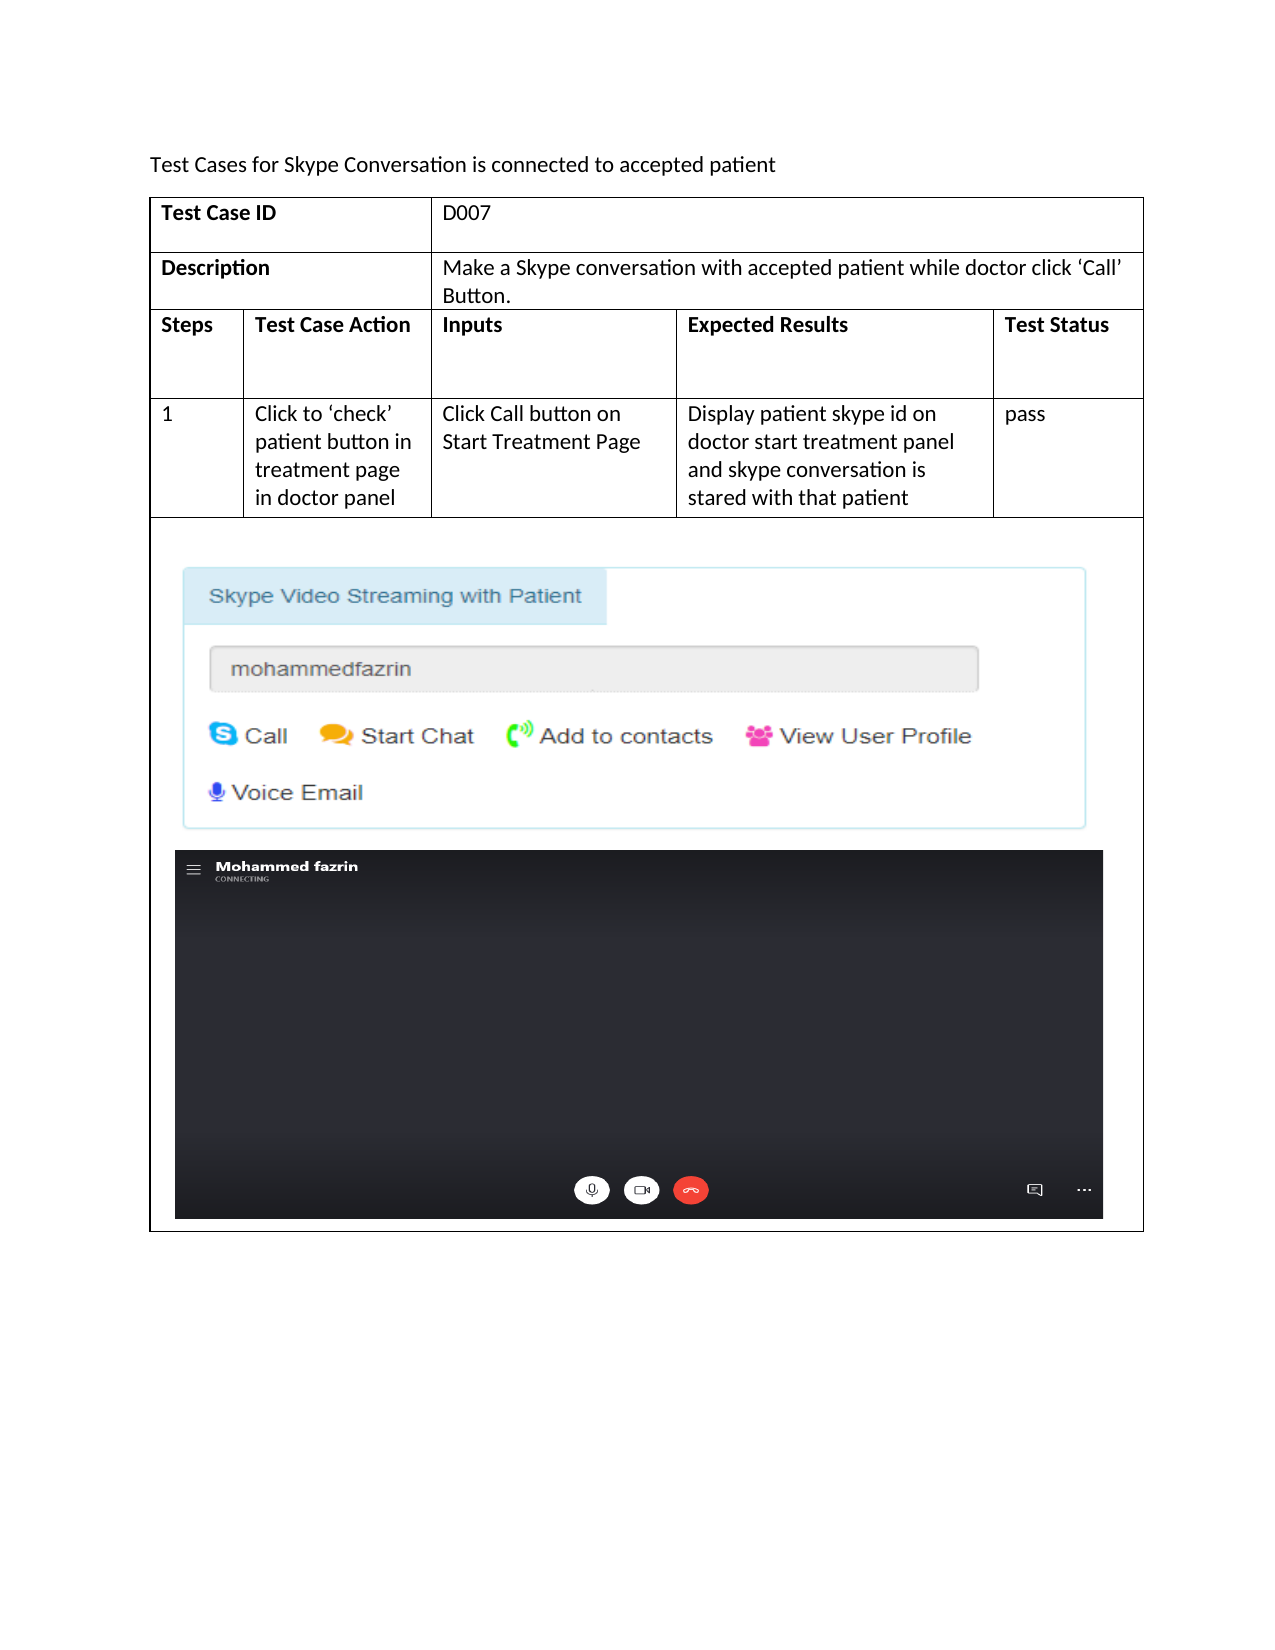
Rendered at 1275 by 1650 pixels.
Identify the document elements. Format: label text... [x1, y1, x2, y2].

picture [173, 541, 1105, 1219]
table_header D007 [432, 198, 1143, 252]
table_cell Click Call button on Start Treatment Page [432, 399, 676, 517]
table_cell 1 [151, 399, 243, 517]
table_cell Steps [151, 310, 243, 398]
table_cell Description [151, 253, 431, 309]
table_cell pass [994, 399, 1143, 517]
table_cell Click to ‘check’ patient button in treatment page in doctor panel [244, 399, 431, 517]
table_cell Inputs [432, 310, 676, 398]
table_cell Make a Skype conversation with accepted patient while doctor click ‘Call’ Button. [432, 253, 1143, 309]
table_cell Expected Results [677, 310, 993, 398]
table_cell Display patient skype id on doctor start treatment panel and skype conversation is stared with that patient [677, 399, 993, 517]
table_cell Test Status [994, 310, 1143, 398]
table_cell Test Case Action [244, 310, 431, 398]
text Test Cases for Skype Conversation is connected to accepted patient [150, 150, 1125, 178]
table_header Test Case ID [151, 198, 431, 252]
table_cell [151, 518, 1143, 1231]
